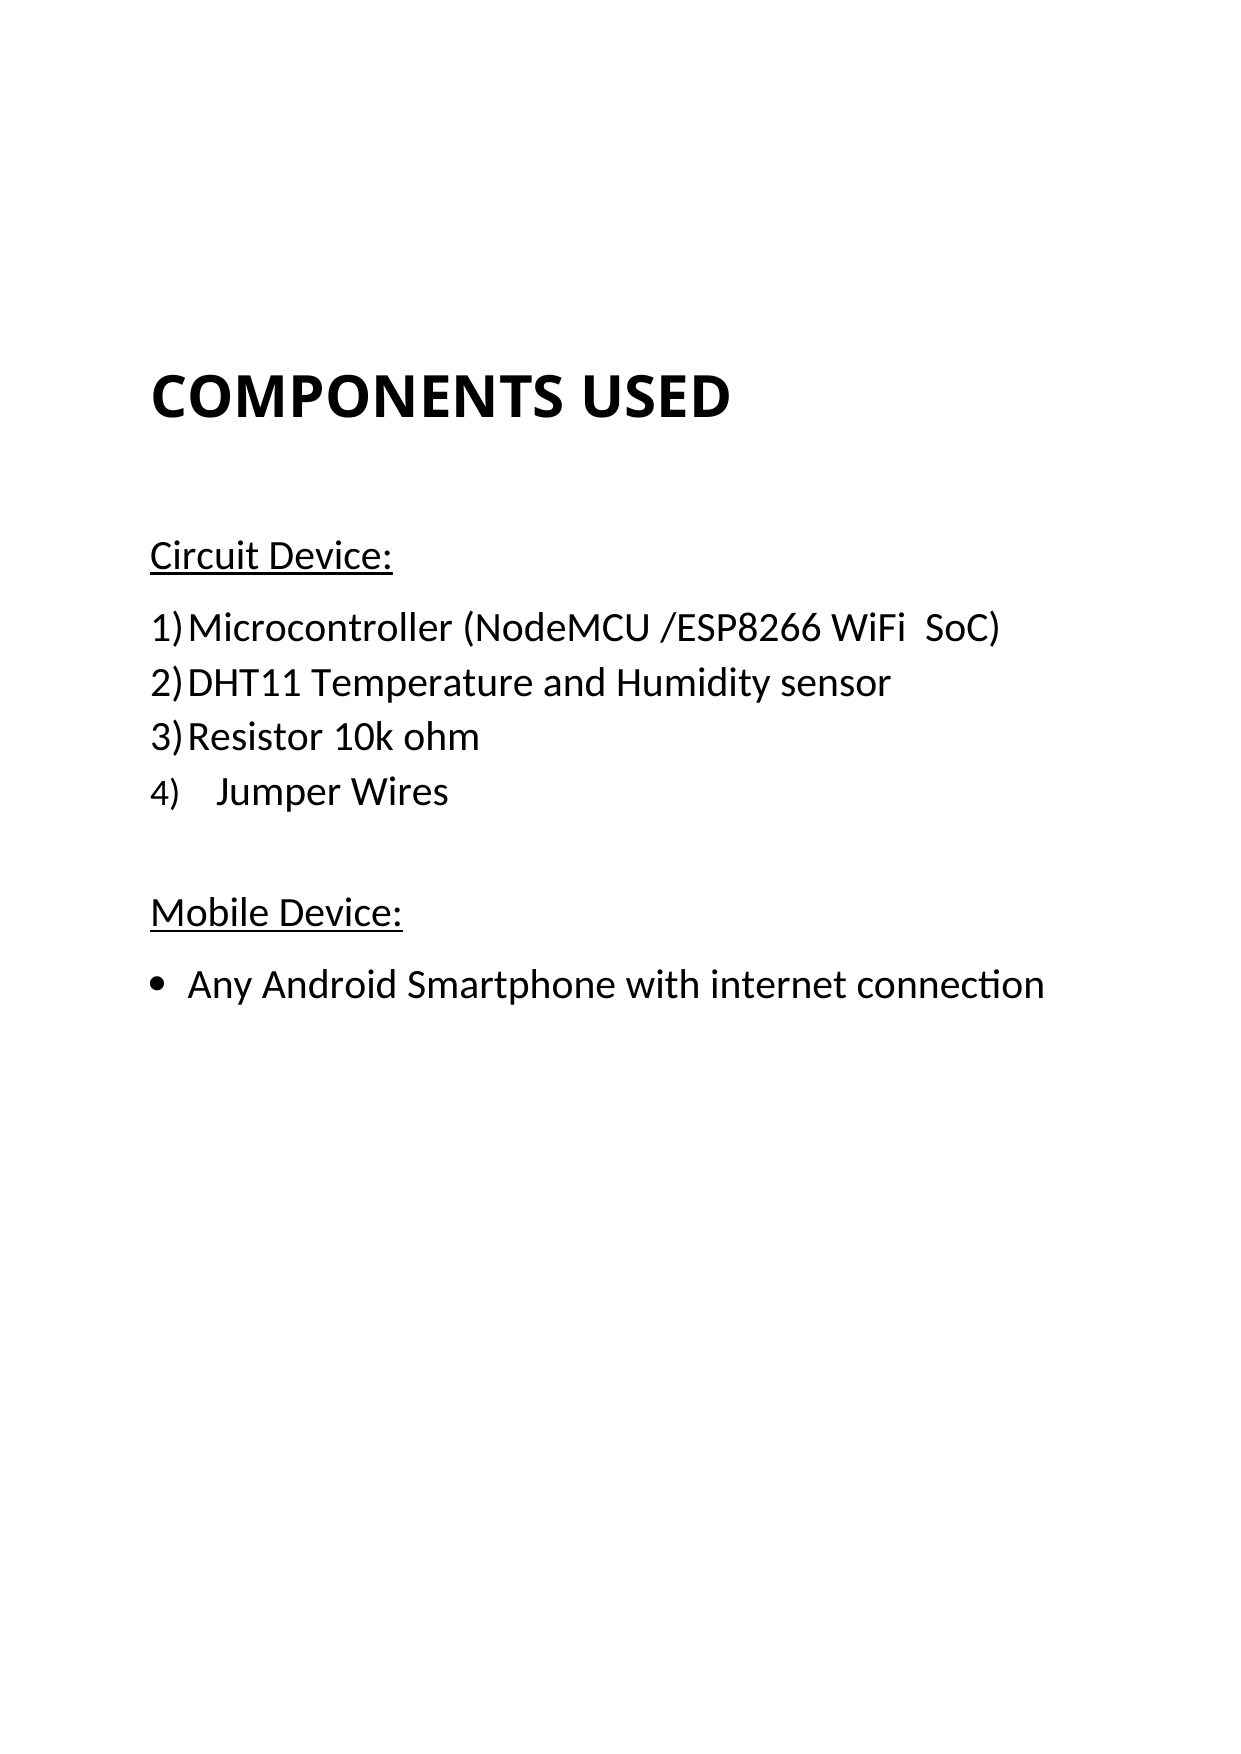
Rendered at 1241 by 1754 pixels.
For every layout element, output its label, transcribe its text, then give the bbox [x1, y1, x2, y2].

list Microcontroller (NodeMCU /ESP8266 WiFi SoC) [150, 601, 1090, 651]
text Mobile Device: [150, 886, 1090, 937]
text Circuit Device: [150, 529, 1090, 580]
list DHT11 Temperature and Humidity sensor [150, 656, 1090, 706]
text COMPONENTS USED [150, 355, 1090, 434]
list Jumper Wires [150, 765, 1090, 816]
list Any Android Smartphone with internet connection [150, 958, 1090, 1009]
list Resistor 10k ohm [150, 710, 1090, 761]
